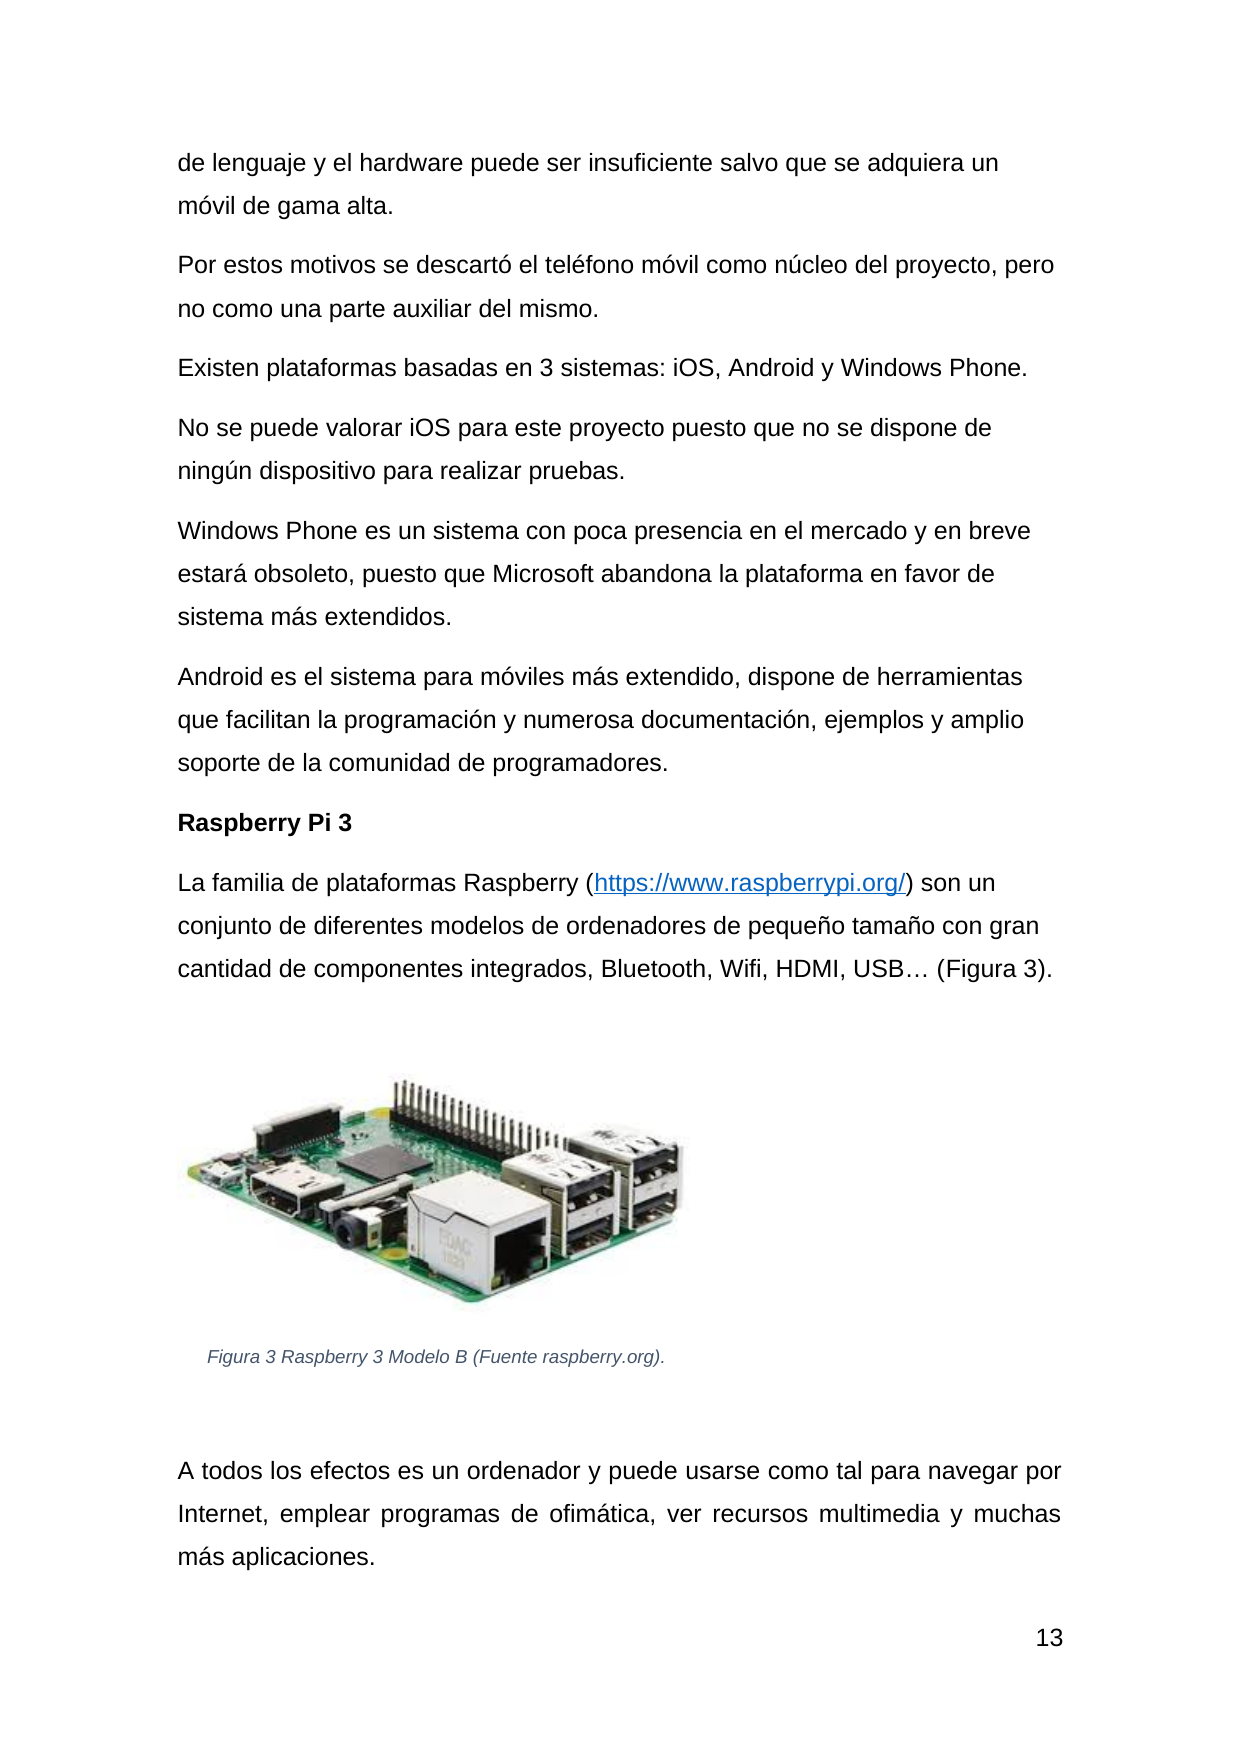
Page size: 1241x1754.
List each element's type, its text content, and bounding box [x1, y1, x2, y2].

picture [177, 1073, 690, 1315]
text Existen plataformas basadas en 3 sistemas: iOS, Android y Windows Phone. [177, 353, 1063, 382]
text Raspberry Pi 3 [177, 808, 1063, 837]
text A todos los efectos es un ordenador y puede usarse como tal para navegar por Internet, emplear programas de ofimática, ver recursos multimedia y muchas más aplicaciones. [177, 1456, 1063, 1571]
text Por estos motivos se descartó el teléfono móvil como núcleo del proyecto, pero no como una parte auxiliar del mismo. [177, 251, 1063, 322]
text Windows Phone es un sistema con poca presencia en el mercado y en breve estará obsoleto, puesto que Microsoft abandona la plataforma en favor de sistema más extendidos. [177, 516, 1063, 631]
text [177, 148, 1063, 219]
text Figura 3 Raspberry 3 Modelo B (Fuente raspberry.org). [177, 1346, 1063, 1367]
text Android es el sistema para móviles más extendido, dispone de herramientas que facilitan la programación y numerosa documentación, ejemplos y amplio soporte de la comunidad de programadores. [177, 662, 1063, 777]
text La familia de plataformas Raspberry (https://www.raspberrypi.org/) son un conjunto de diferentes modelos de ordenadores de pequeño tamaño con gran cantidad de componentes integrados, Bluetooth, Wifi, HDMI, USB… (Figura 3). [177, 868, 1063, 983]
text No se puede valorar iOS para este proyecto puesto que no se dispone de ningún dispositivo para realizar pruebas. [177, 413, 1063, 485]
